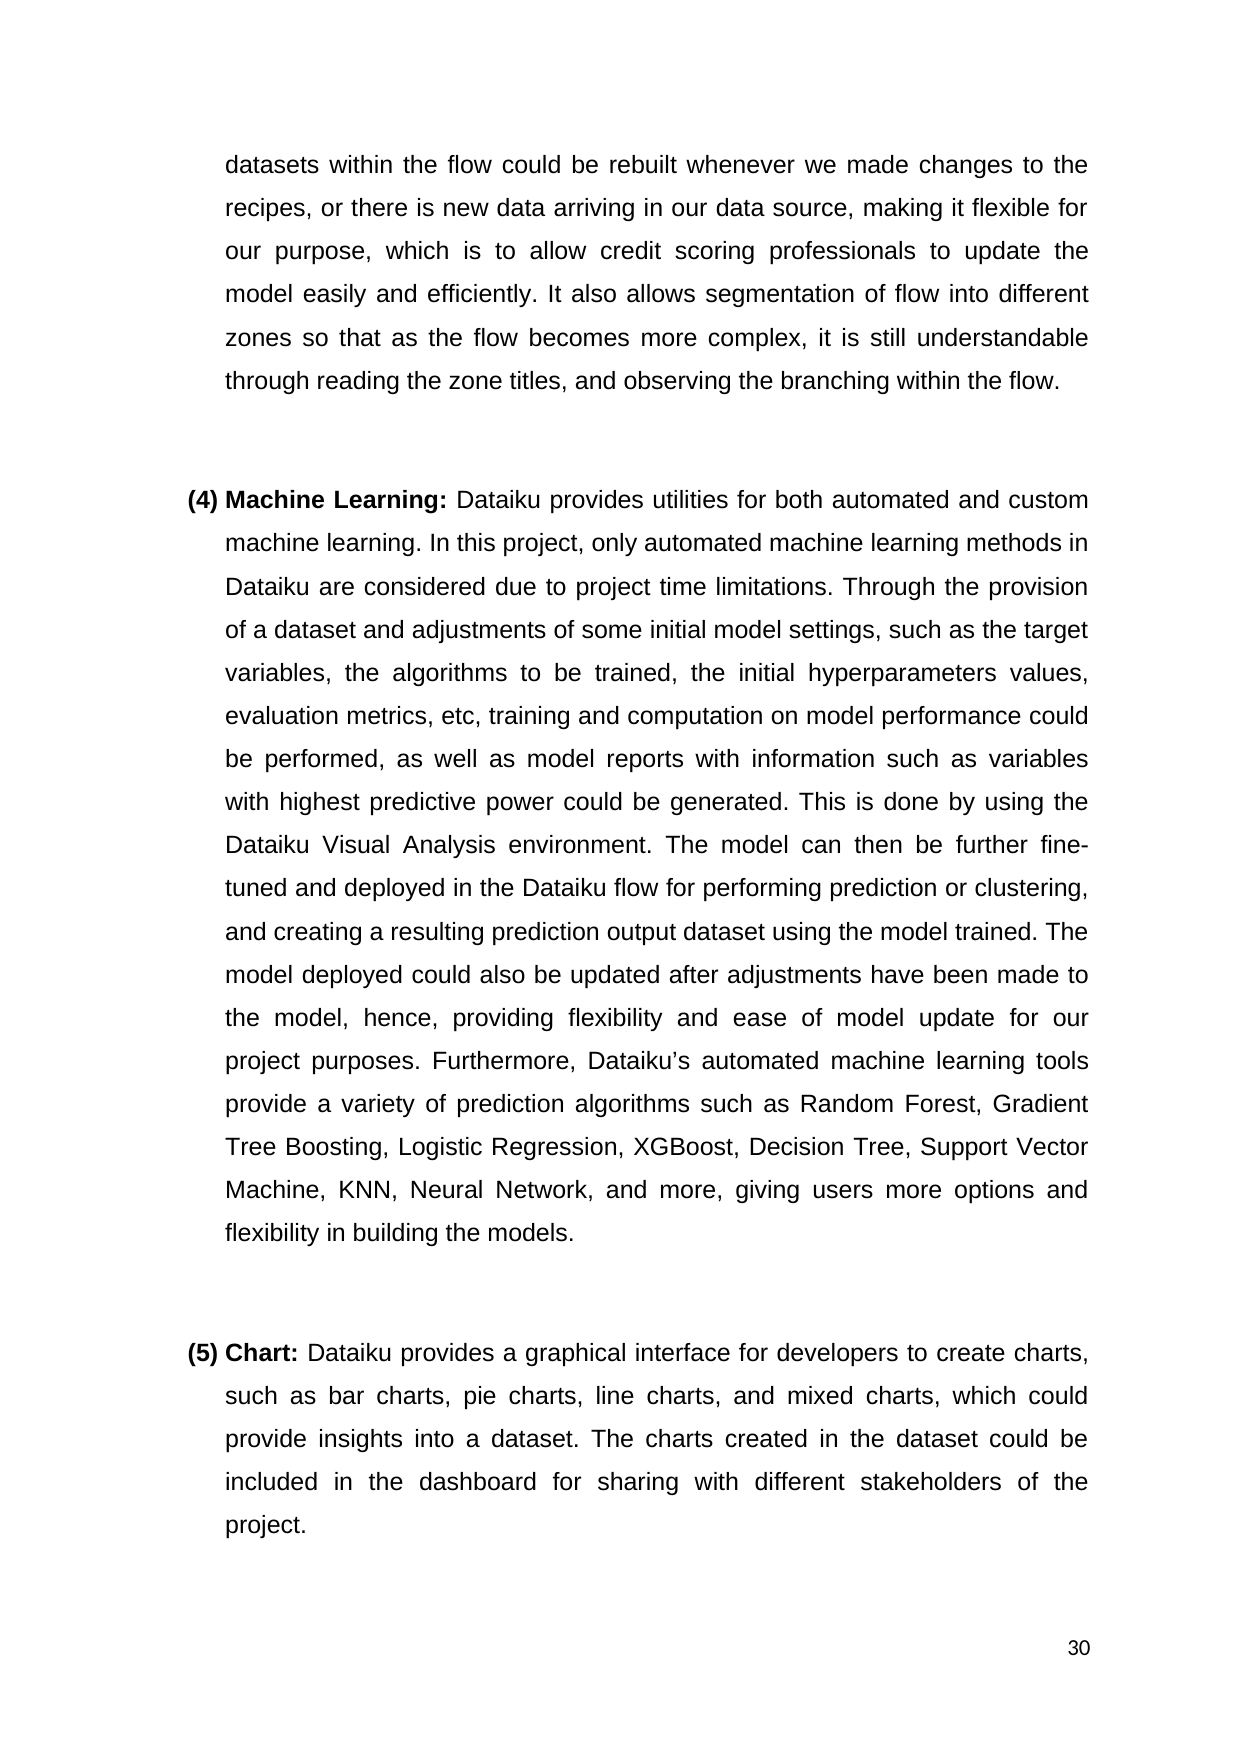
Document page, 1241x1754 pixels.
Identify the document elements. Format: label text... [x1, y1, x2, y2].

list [187, 150, 1090, 394]
list Chart: Dataiku provides a graphical interface for developers to create charts, such as bar charts, pie charts, line charts, and mixed charts, which could provide insights into a dataset. The charts created in the dataset could be included in the dashboard for sharing with different stakeholders of the project. [187, 1338, 1090, 1539]
list Machine Learning: Dataiku provides utilities for both automated and custom machine learning. In this project, only automated machine learning methods in Dataiku are considered due to project time limitations. Through the provision of a dataset and adjustments of some initial model settings, such as the target variables, the algorithms to be trained, the initial hyperparameters values, evaluation metrics, etc, training and computation on model performance could be performed, as well as model reports with information such as variables with highest predictive power could be generated. This is done by using the Dataiku Visual Analysis environment. The model can then be further fine-tuned and deployed in the Dataiku flow for performing prediction or clustering, and creating a resulting prediction output dataset using the model trained. The model deployed could also be updated after adjustments have been made to the model, hence, providing flexibility and ease of model update for our project purposes. Furthermore, Dataiku’s automated machine learning tools provide a variety of prediction algorithms such as Random Forest, Gradient Tree Boosting, Logistic Regression, XGBoost, Decision Tree, Support Vector Machine, KNN, Neural Network, and more, giving users more options and flexibility in building the models. [187, 485, 1090, 1247]
